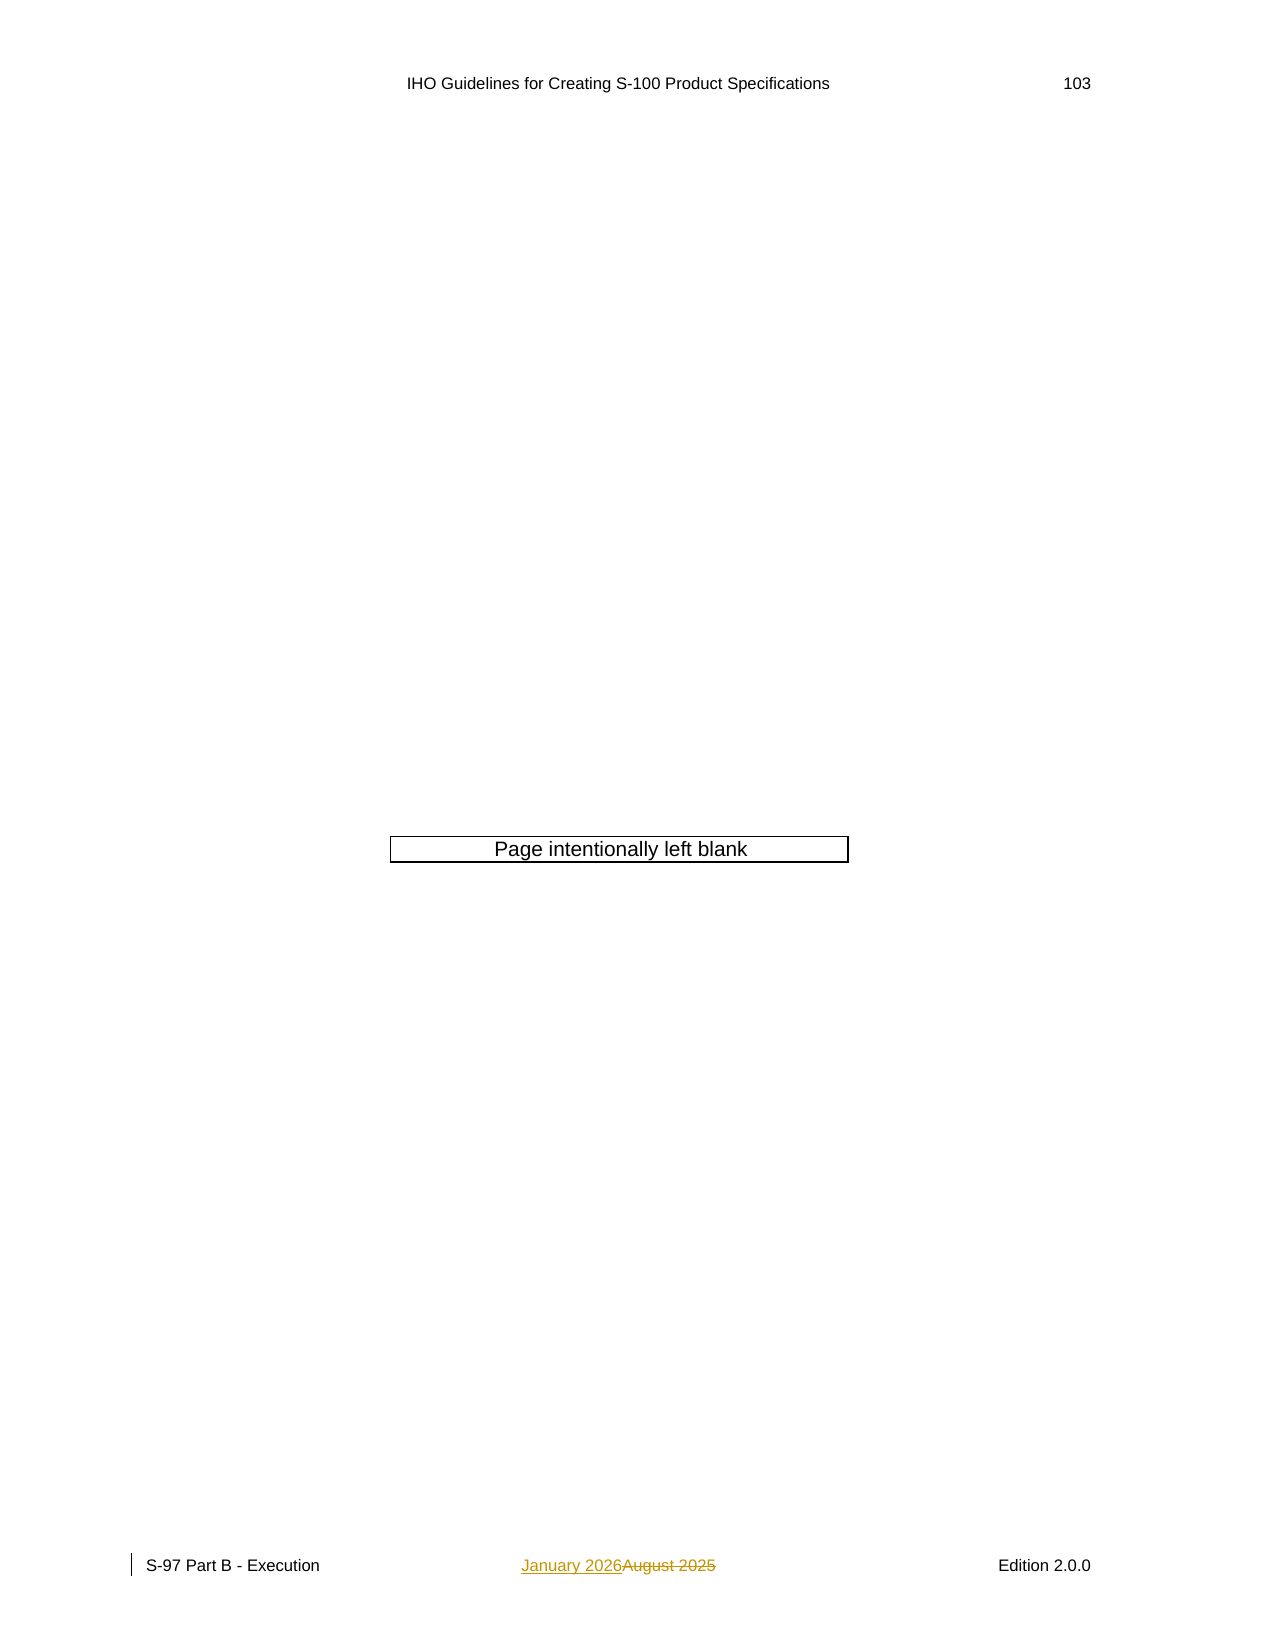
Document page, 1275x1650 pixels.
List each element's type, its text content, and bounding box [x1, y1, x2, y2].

text Page intentionally left blank [391, 837, 847, 861]
